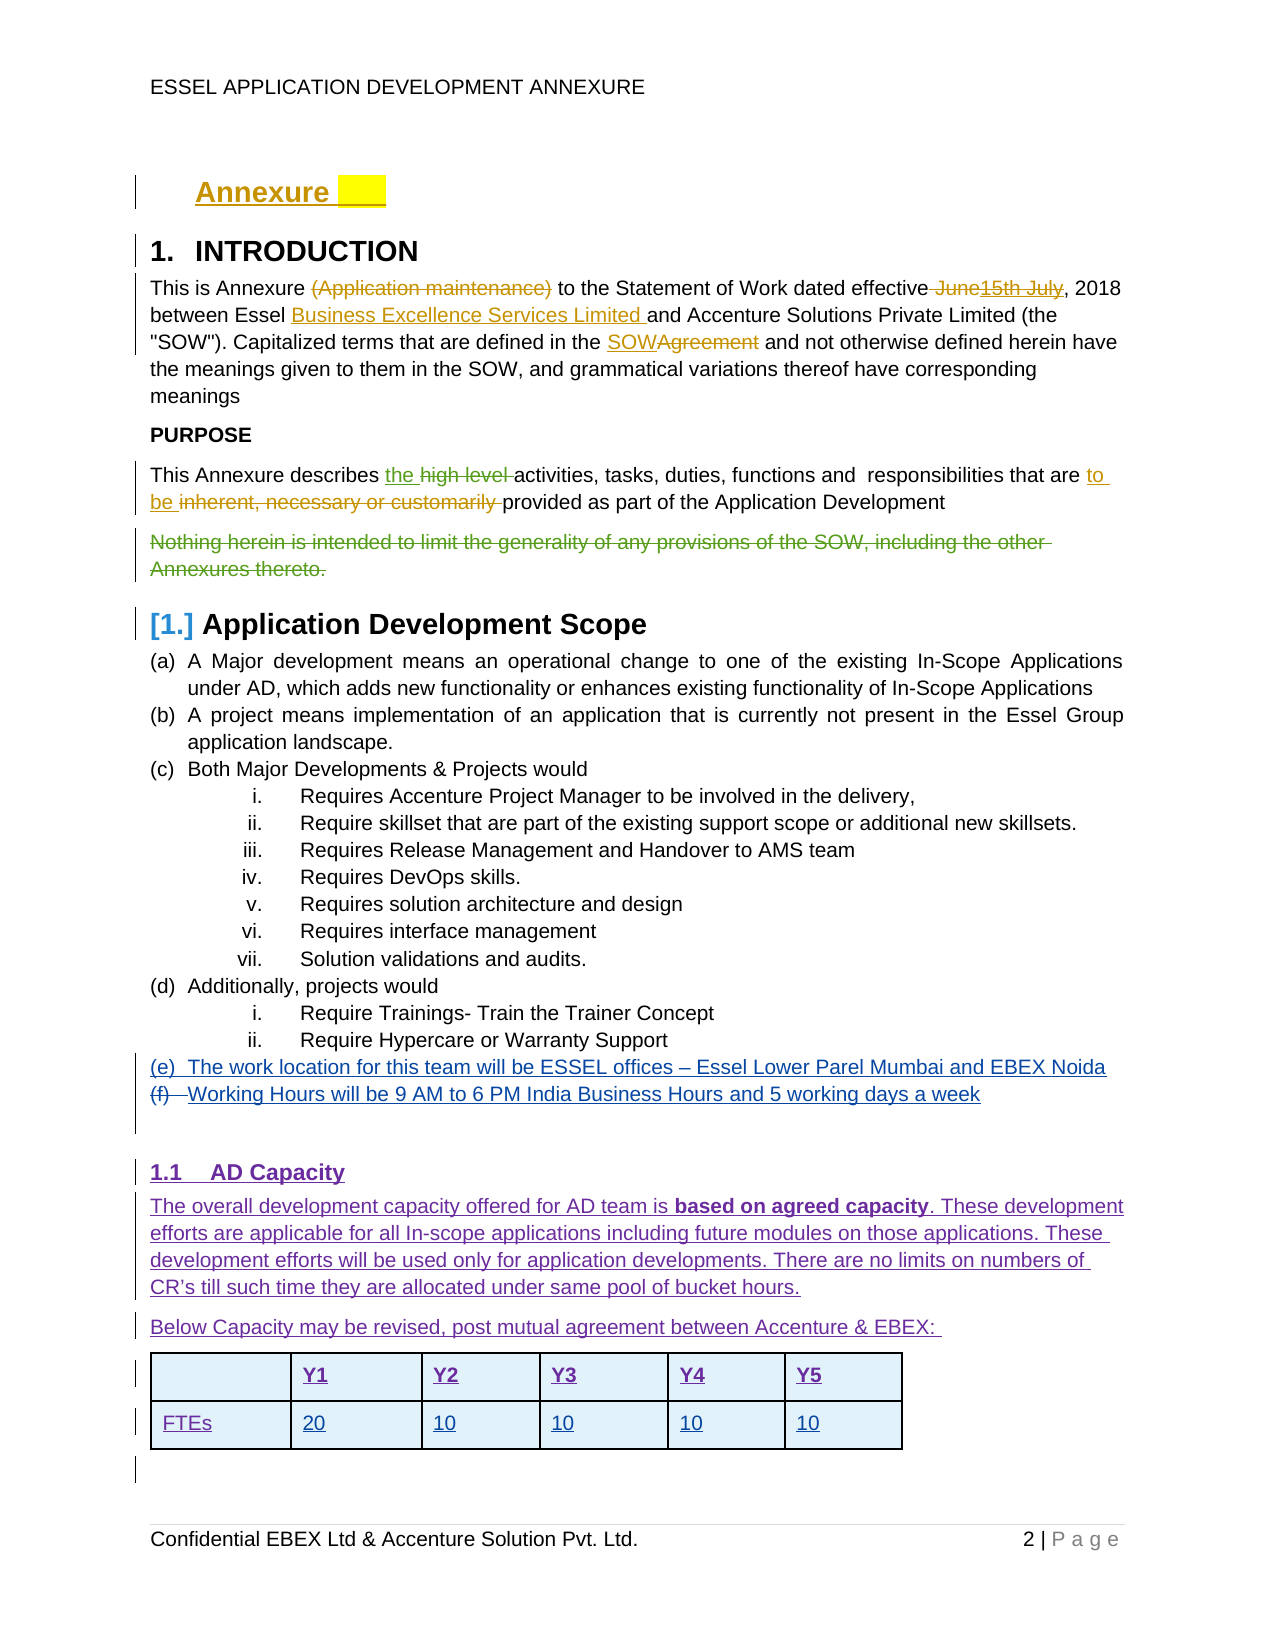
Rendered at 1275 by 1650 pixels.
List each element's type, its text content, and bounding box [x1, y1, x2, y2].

text PURPOSE [150, 421, 1125, 448]
list Solution validations and audits. [262, 944, 1125, 971]
list Requires solution architecture and design [262, 890, 1125, 917]
list Require Hypercare or Warranty Support [262, 1026, 1125, 1053]
list Require skillset that are part of the existing support scope or additional new skillsets. [262, 809, 1125, 836]
list Requires Release Management and Handover to AMS team [262, 836, 1125, 863]
list A Major development means an operational change to one of the existing In-Scope Applications under AD, which adds new functionality or enhances existing functionality of In-Scope Applications [150, 646, 1125, 701]
subtitle Application Development Scope [150, 607, 1125, 640]
text This is Annexure to the Statement of Work dated effective, 2018 between Essel and Accenture Solutions Private Limited (the "SOW"). Capitalized terms that are defined in the and not otherwise defined herein have the meanings given to them in the SOW, and grammatical variations thereof have corresponding meanings [150, 273, 1125, 409]
list Require Trainings- Train the Trainer Concept [262, 998, 1125, 1026]
subtitle INTRODUCTION [150, 233, 1125, 267]
text This Annexure describes activities, tasks, duties, functions and responsibilities that are provided as part of the Application Development [150, 461, 1125, 515]
list Requires Accenture Project Manager to be involved in the delivery, [262, 782, 1125, 809]
list A project means implementation of an application that is currently not present in the Essel Group application landscape. [150, 701, 1125, 755]
list Additionally, projects would [150, 971, 1125, 998]
list Requires DevOps skills. [262, 863, 1125, 890]
list Requires interface management [262, 917, 1125, 944]
list Both Major Developments & Projects would [150, 755, 1125, 782]
